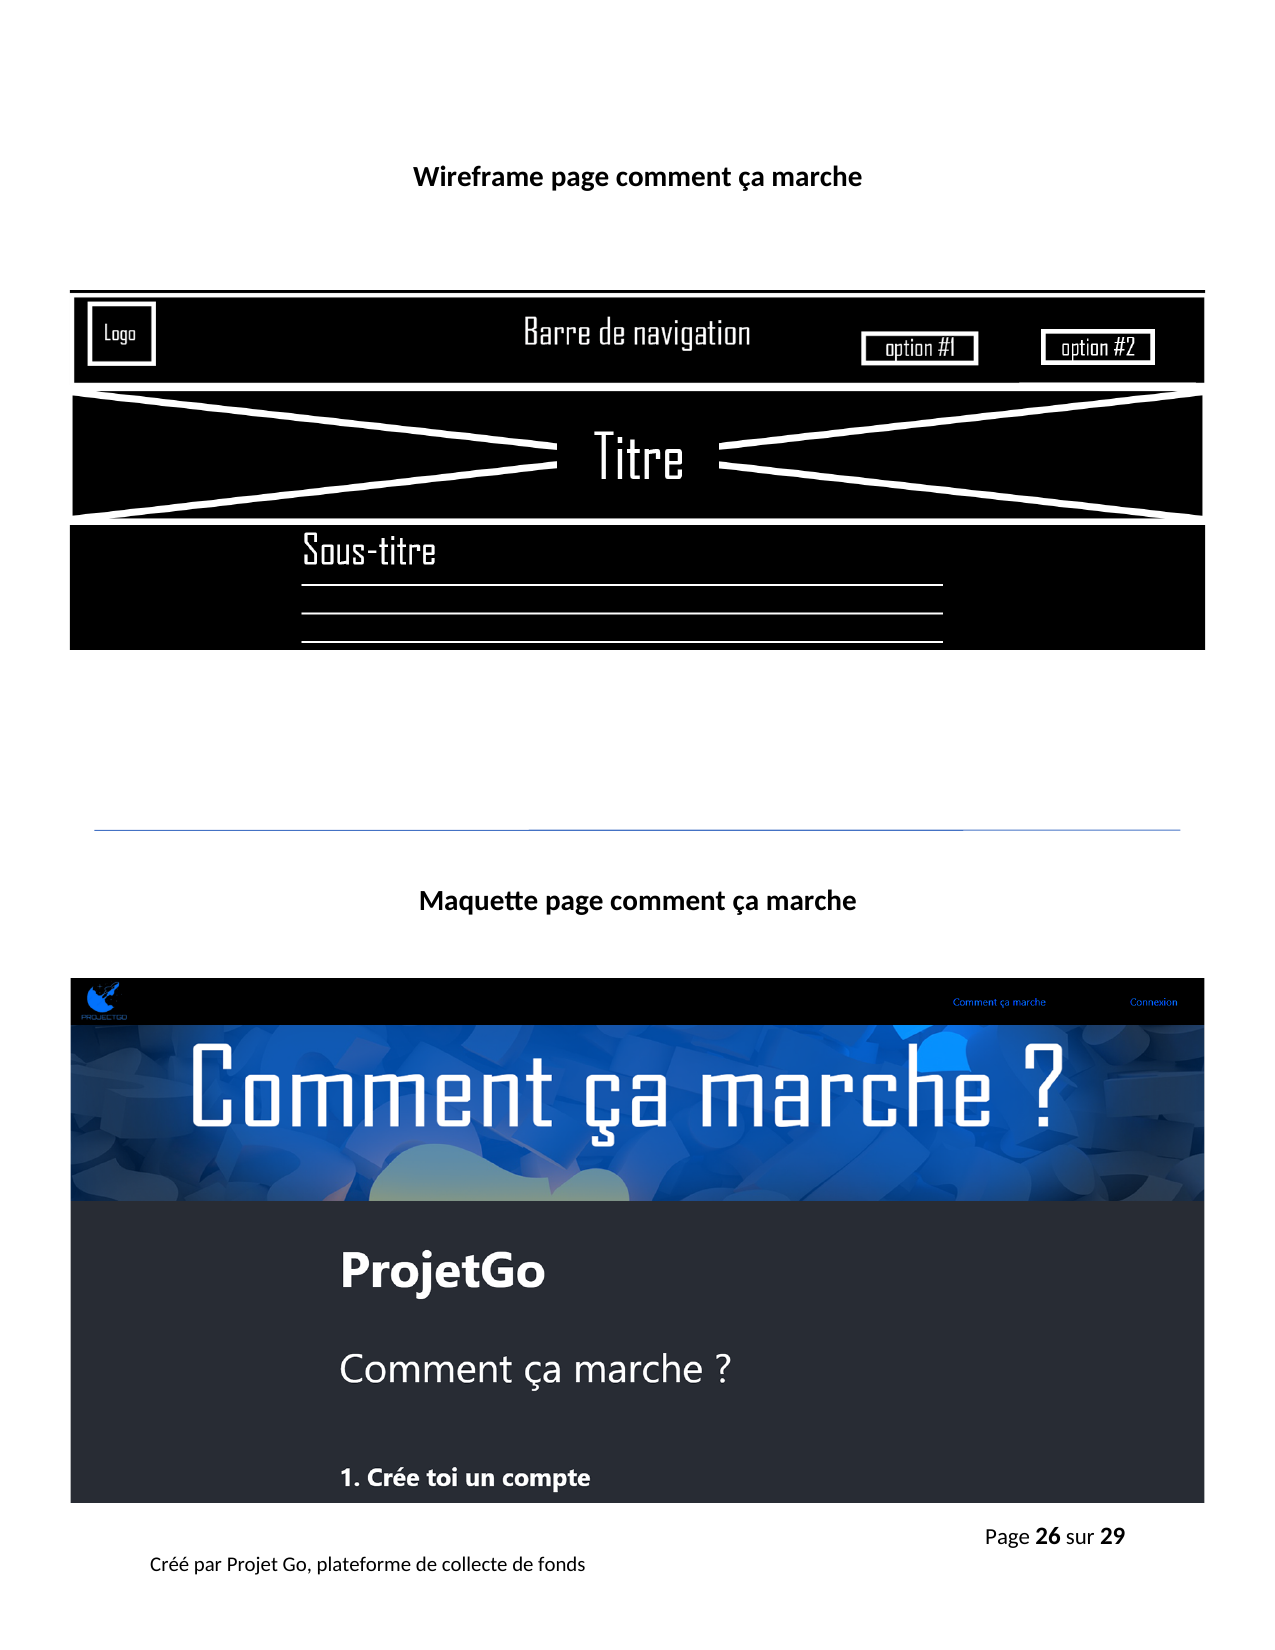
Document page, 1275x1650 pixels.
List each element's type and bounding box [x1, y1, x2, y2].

picture [69, 290, 1206, 650]
picture [70, 978, 1205, 1503]
